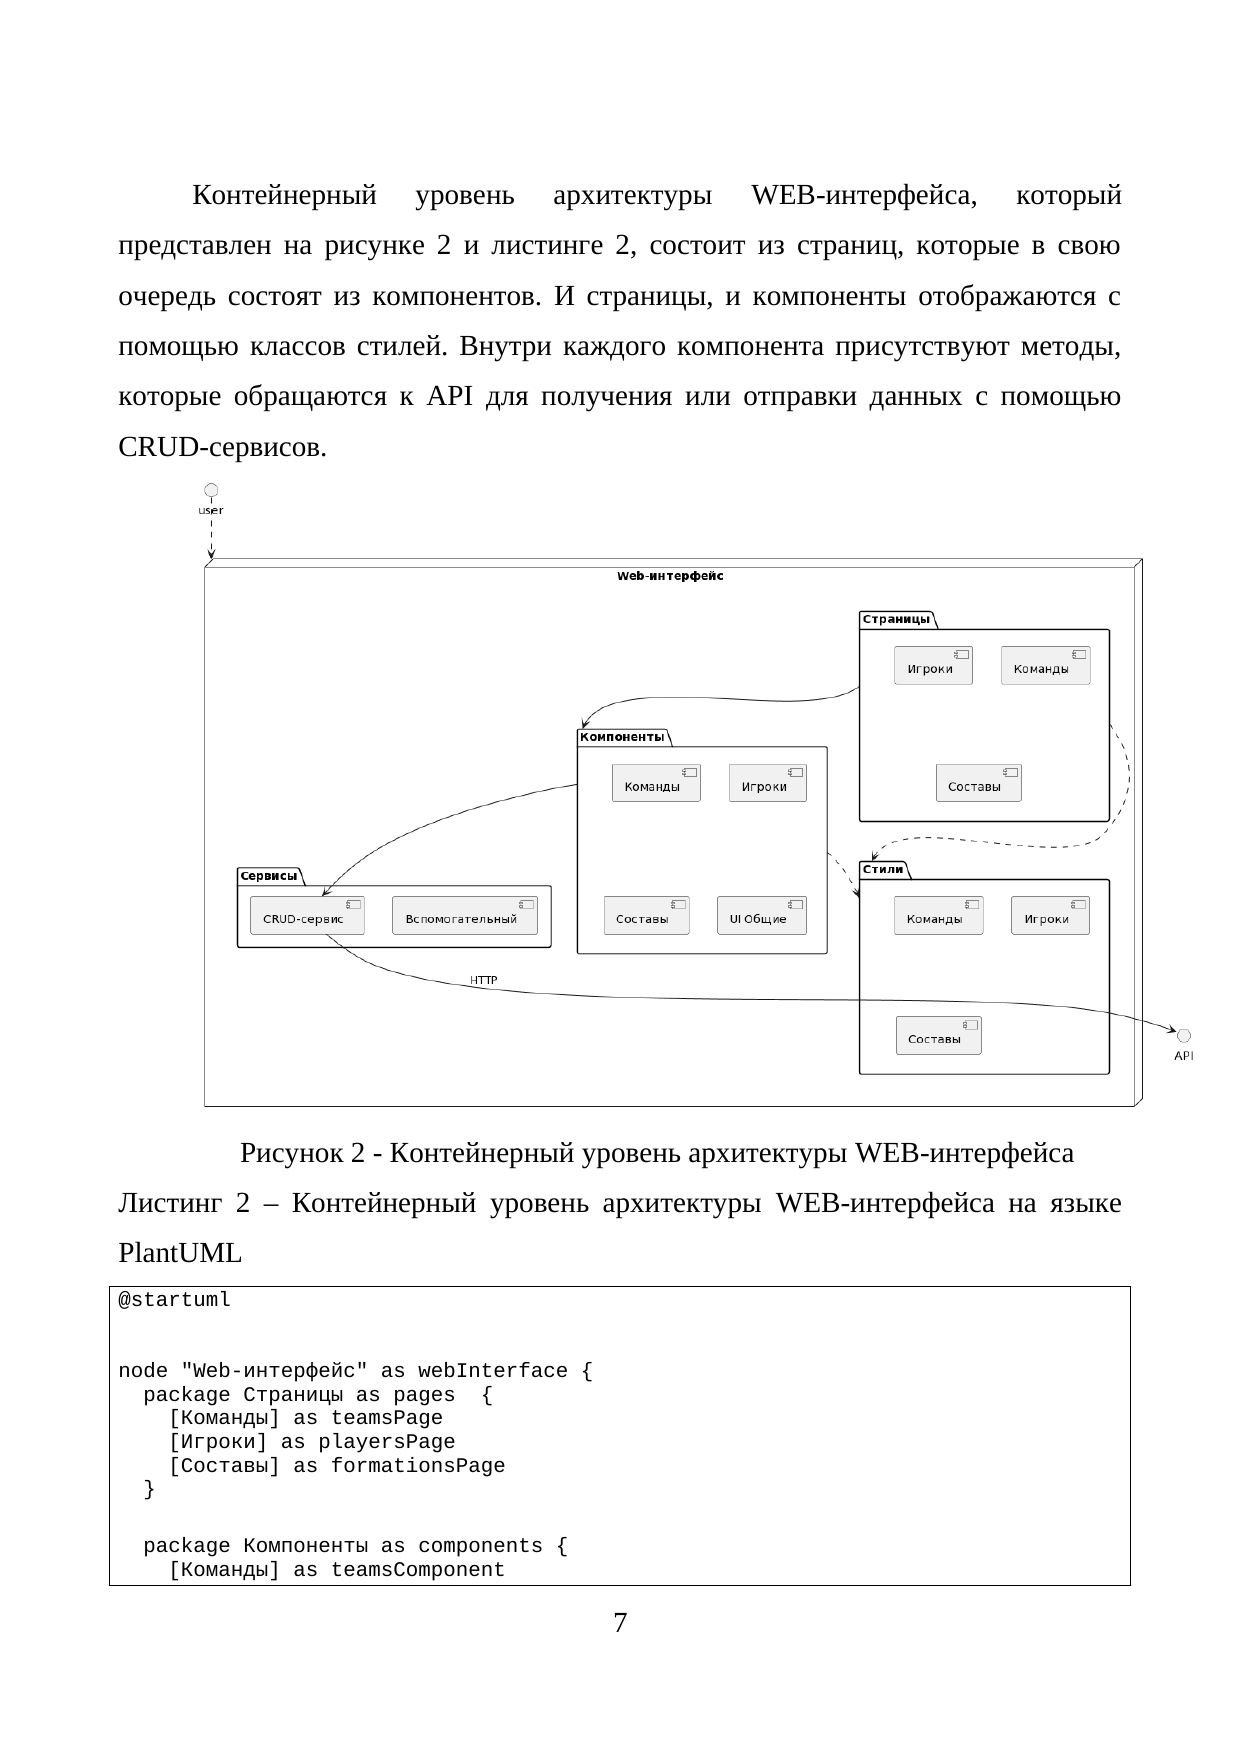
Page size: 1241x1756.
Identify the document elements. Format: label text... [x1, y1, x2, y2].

text node "Web-интерфейс" as webInterface { [118, 1360, 1122, 1384]
text [Команды] as teamsComponent [110, 1556, 1130, 1585]
text Рисунок 2 - Контейнерный уровень архитектуры WEB-интерфейса [118, 1135, 1122, 1168]
text } [118, 1478, 1122, 1502]
picture [192, 479, 1197, 1119]
text Контейнерный уровень архитектуры WEB-интерфейса, который представлен на рисунке 2 и листинге 2, состоит из страниц, которые в свою очередь состоят из компонентов. И страницы, и компоненты отображаются с помощью классов стилей. Внутри каждого компонента присутствуют методы, которые обращаются к API для получения или отправки данных с помощью CRUD-сервисов. [118, 177, 1122, 462]
text [Составы] as formationsPage [118, 1454, 1122, 1478]
text package Страницы as pages { [118, 1384, 1122, 1407]
text [Игроки] as playersPage [118, 1431, 1122, 1454]
text package Компоненты as components { [118, 1535, 1122, 1556]
text [Команды] as teamsPage [118, 1407, 1122, 1431]
text Листинг 2 – Контейнерный уровень архитектуры WEB-интерфейса на языке PlantUML [118, 1185, 1122, 1269]
text @startuml [110, 1287, 1130, 1313]
